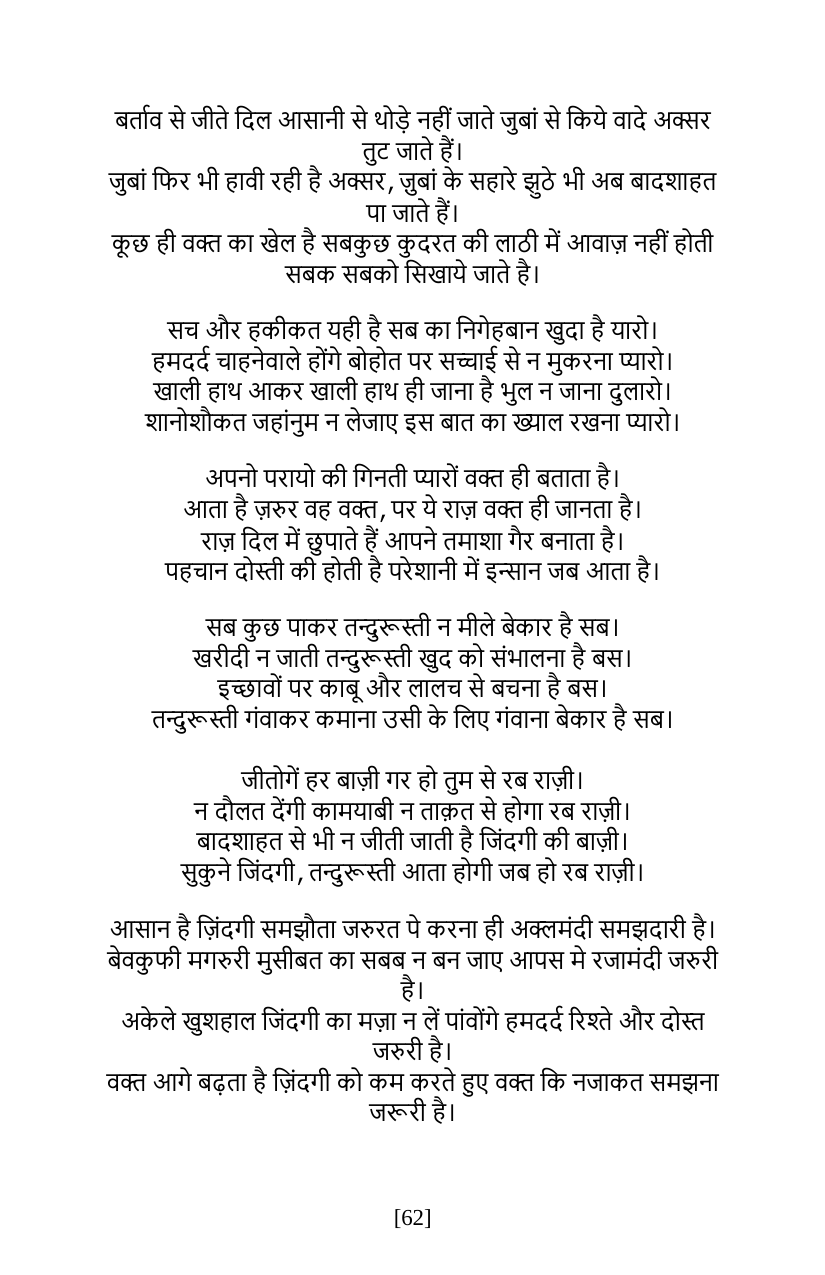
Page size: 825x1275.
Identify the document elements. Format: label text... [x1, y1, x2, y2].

text पहचान दोस्ती की होती है परेशानी में इन्सान जब आता है। [105, 556, 720, 586]
text वक्त आगे बढ़ता है ज़िंदगी को कम करते हुए वक्त कि नजाकत समझना जरूरी है। [105, 1066, 720, 1127]
text अपनो परायो की गिनती प्यारों वक्त ही बताता है। [105, 463, 720, 494]
text राज़ दिल में छुपाते हैं आपने तमाशा गैर बनाता है। [105, 525, 720, 556]
text बर्ताव से जीते दिल आसानी से थोड़े नहीं जाते जुबां से किये वादे अक्सर तुट जाते हैं। [105, 105, 720, 166]
text खरीदी न जाती तन्दुरूस्ती खुद को संभालना है बस। [105, 643, 720, 673]
text आता है ज़रुर वह वक्त,पर ये राज़ वक्त ही जानता है। [105, 494, 720, 525]
text आसान है ज़िंदगी समझौता जरुरत पे करना ही अक्लमंदी समझदारी है। [105, 914, 720, 944]
text सच और हकीकत यही है सब का निगेहबान खुदा है यारो। [105, 315, 720, 346]
text इच्छावों पर काबू और लालच से बचना है बस। [105, 673, 720, 704]
text जीतोगें हर बाज़ी गर हो तुम से रब राज़ी। [105, 765, 720, 795]
text खाली हाथ आकर खाली हाथ ही जाना है भुल न जाना दुलारो। [105, 376, 720, 407]
text तन्दुरूस्ती गंवाकर कमाना उसी के लिए गंवाना बेकार है सब। [105, 704, 720, 734]
text सुकुने जिंदगी,तन्दुरूस्ती आता होगी जब हो रब राज़ी। [105, 856, 720, 888]
text न दौलत देंगी कामयाबी न ताक़त से होगा रब राज़ी। [105, 795, 720, 826]
text शानोशौकत जहांनुम न लेजाए इस बात का ख्याल रखना प्यारो। [105, 407, 720, 437]
text हमदर्द चाहनेवाले होंगे बोहोत पर सच्चाई से न मुकरना प्यारो। [105, 346, 720, 376]
text सब कुछ पाकर तन्दुरूस्ती न मीले बेकार है सब। [105, 612, 720, 643]
text कूछ ही वक्त का खेल है सबकुछ कुदरत की लाठी में आवाज़ नहीं होती सबक सबको सिखाये जाते है। [105, 228, 720, 289]
text जुबां फिर भी हावी रही है अक्सर,ज़ुबां के सहारे झुठे भी अब बादशाहत पा जाते हैं। [105, 166, 720, 228]
text अकेले खुशहाल जिंदगी का मज़ा न लें पांवोंगे हमदर्द रिश्ते और दोस्त जरुरी है। [105, 1005, 720, 1066]
text बेवकुफी मगरुरी मुसीबत का सबब न बन जाए आपस मे रजामंदी जरुरी है। [105, 944, 720, 1005]
text बादशाहत से भी न जीती जाती है जिंदगी की बाज़ी। [105, 826, 720, 856]
